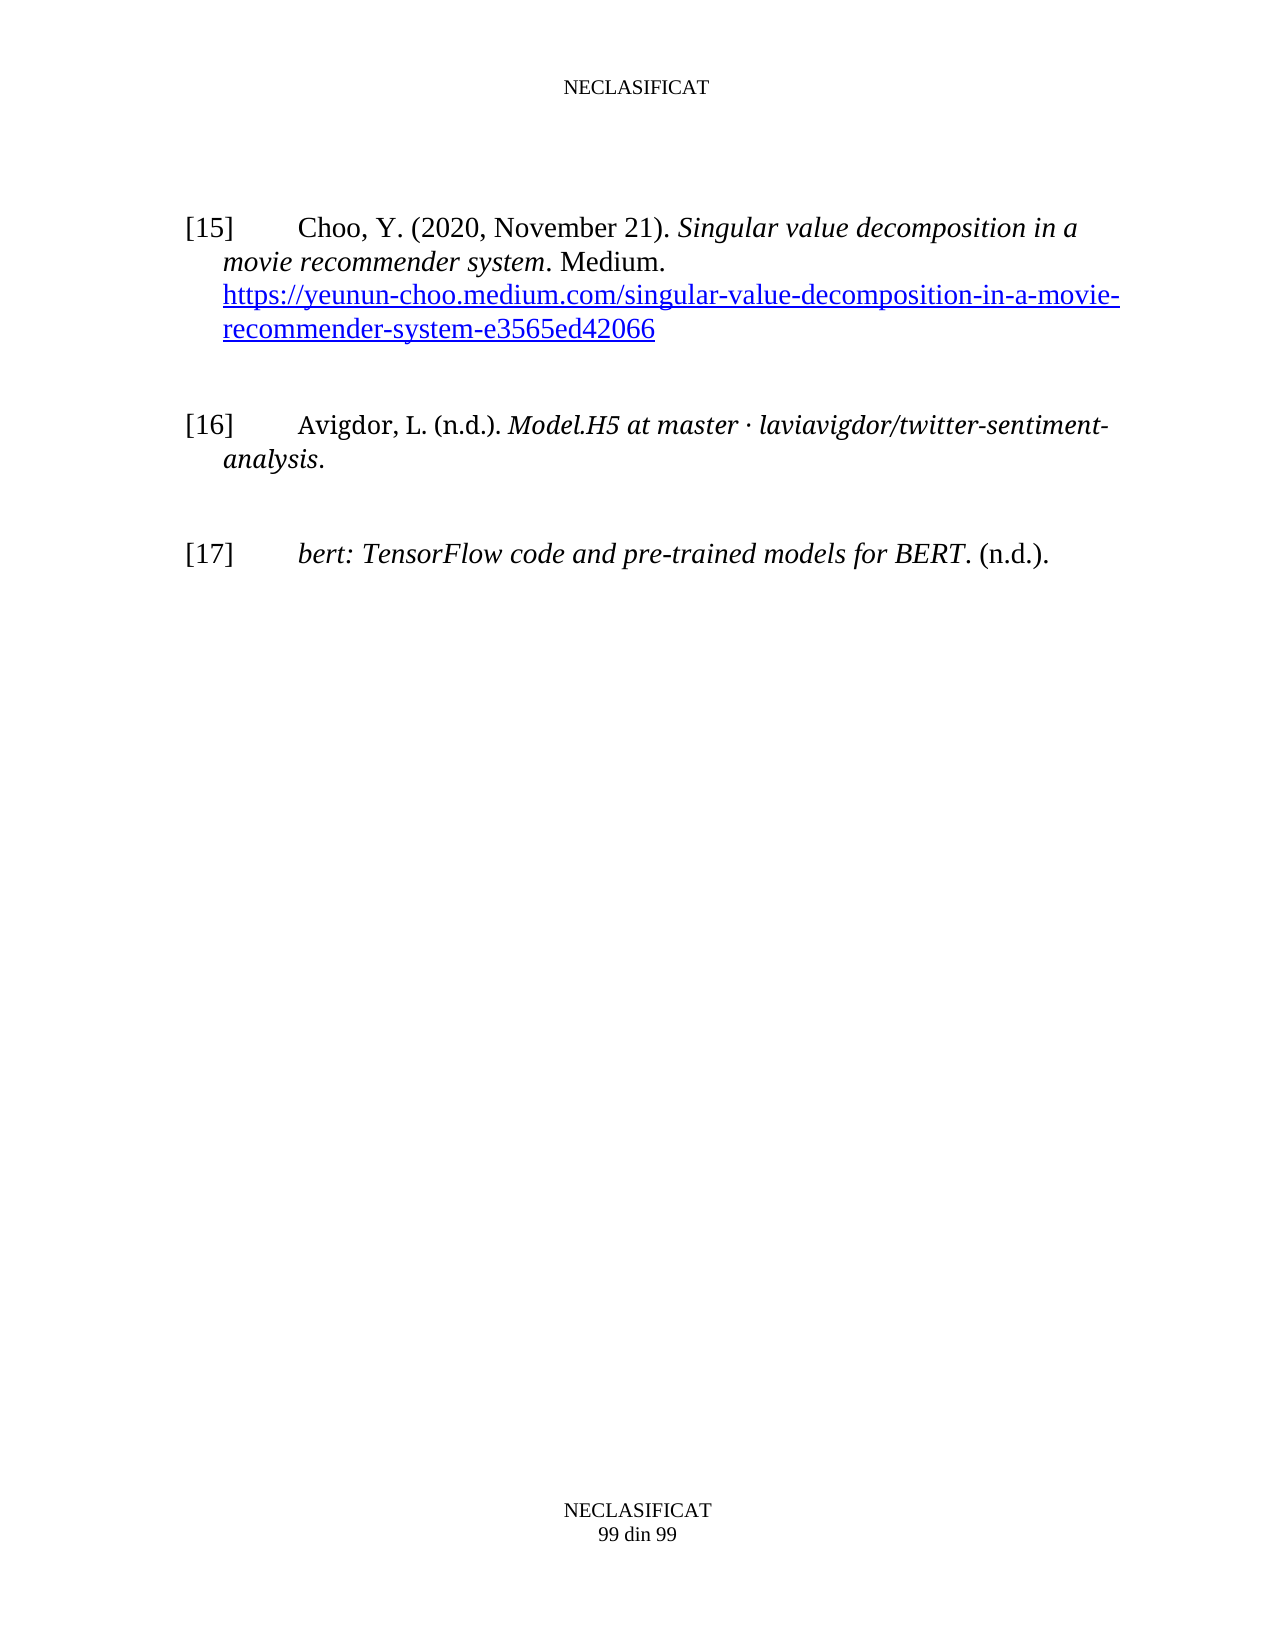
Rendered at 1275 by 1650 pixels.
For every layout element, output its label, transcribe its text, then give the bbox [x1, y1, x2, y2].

list bert: TensorFlow code and pre-trained models for BERT. (n.d.). [185, 536, 1127, 570]
list Choo, Y. (2020, November 21). Singular value decomposition in a movie recommender system. Medium. https://yeunun-choo.medium.com/singular-value-decomposition-in-a-movie-recommender-system-e3565ed42066 [185, 210, 1127, 344]
list Avigdor, L. (n.d.). Model.H5 at master · laviavigdor/twitter-sentiment-analysis. [185, 407, 1127, 476]
